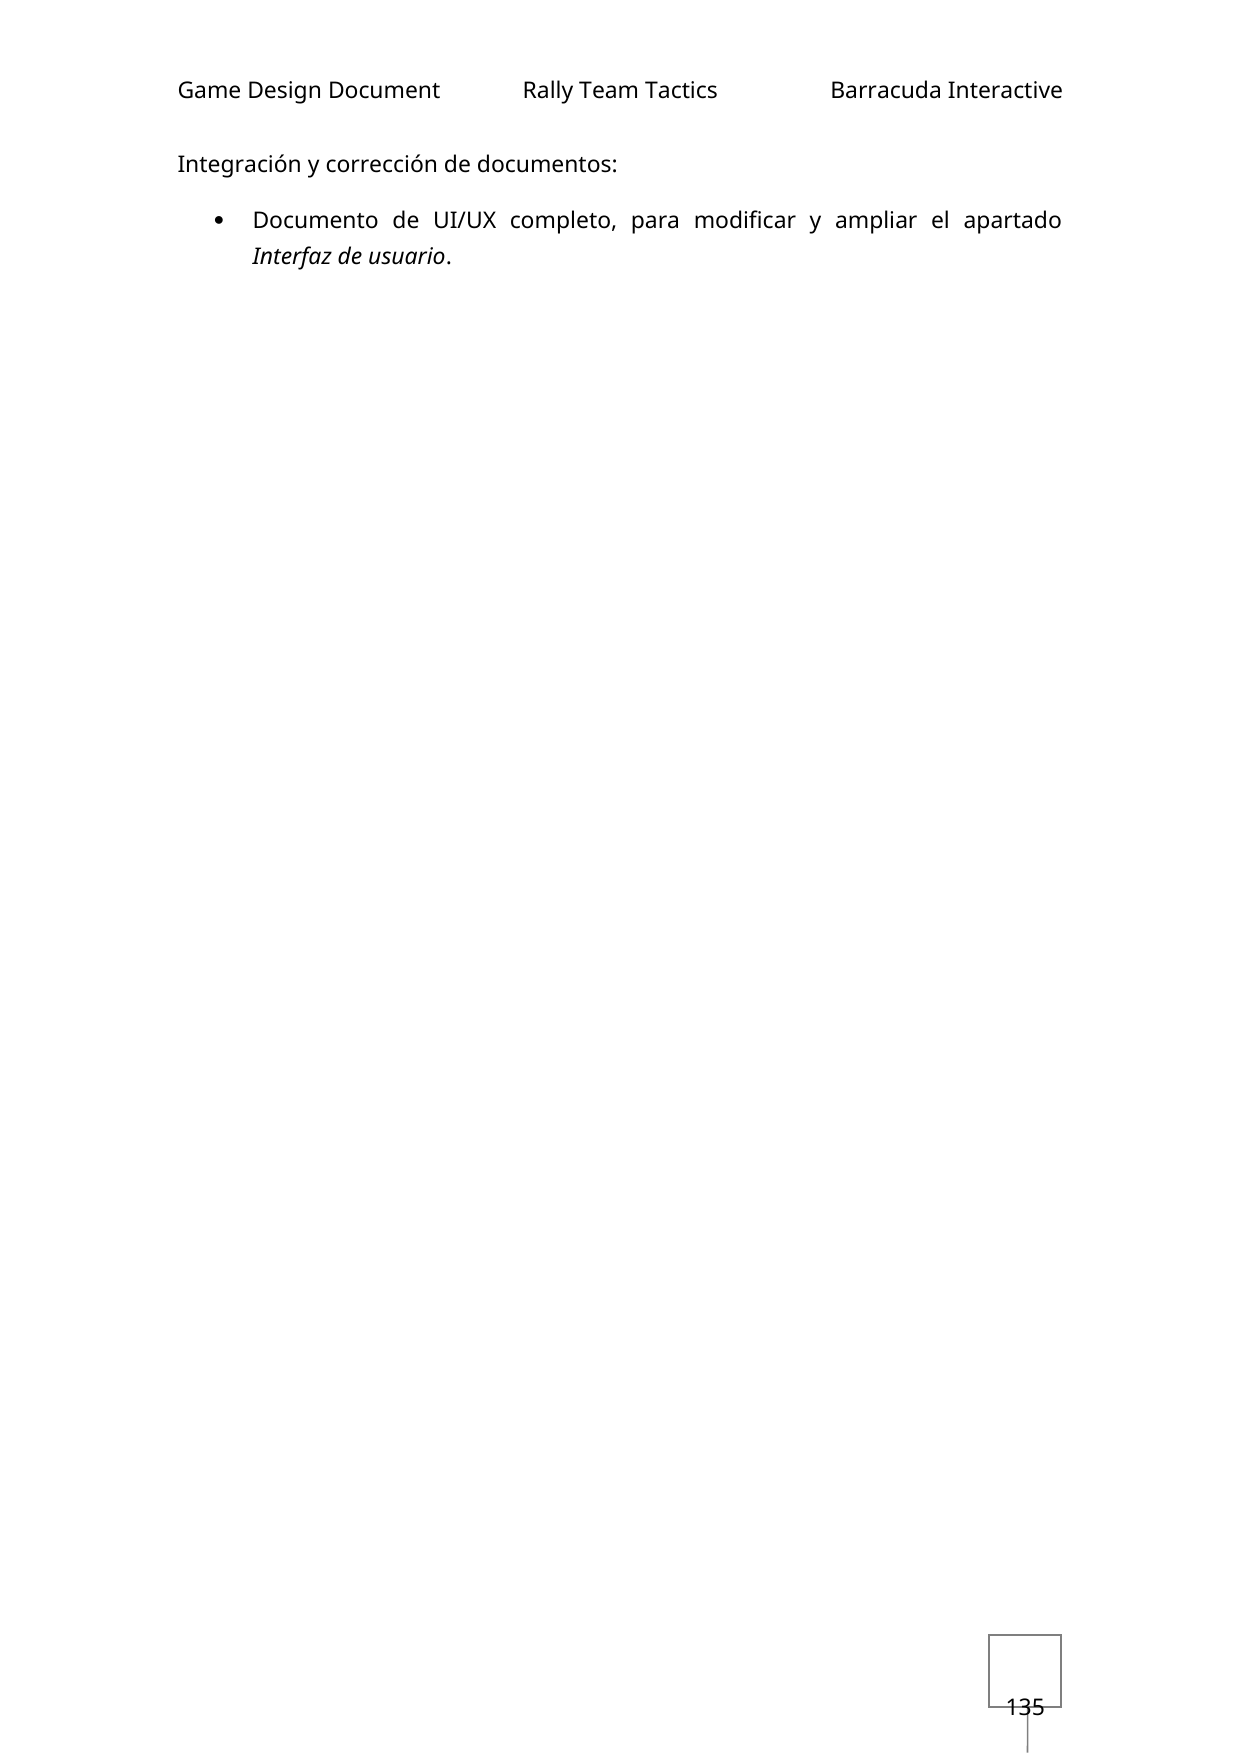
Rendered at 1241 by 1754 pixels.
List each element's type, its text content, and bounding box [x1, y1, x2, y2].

text Integración y corrección de documentos: [177, 148, 1063, 179]
list Documento de UI/UX completo, para modificar y ampliar el apartado Interfaz de usuario. [215, 204, 1063, 272]
